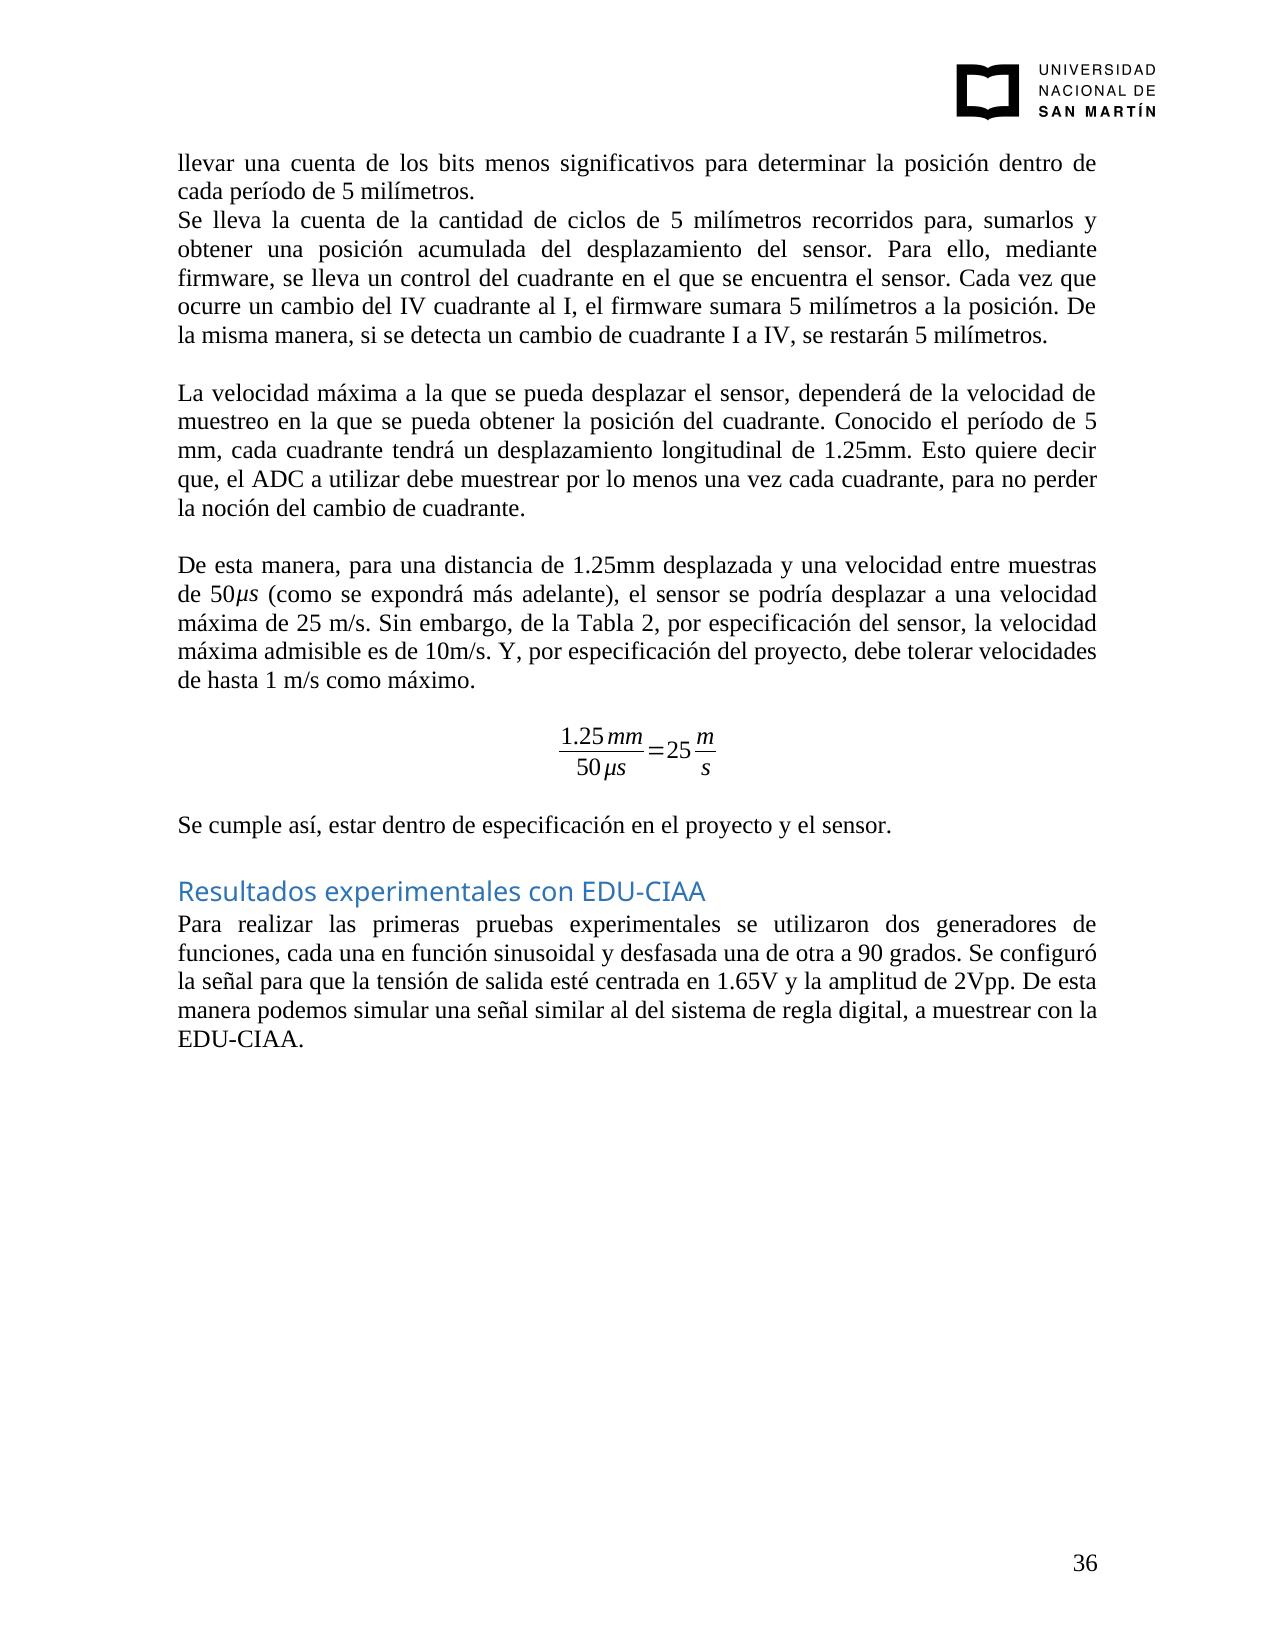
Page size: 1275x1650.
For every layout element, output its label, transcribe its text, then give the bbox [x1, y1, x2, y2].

text Se cumple así, estar dentro de especificación en el proyecto y el sensor. [177, 810, 1098, 839]
text La velocidad máxima a la que se pueda desplazar el sensor, dependerá de la velocidad de muestreo en la que se pueda obtener la posición del cuadrante. Conocido el período de 5 mm, cada cuadrante tendrá un desplazamiento longitudinal de 1.25mm. Esto quiere decir que, el ADC a utilizar debe muestrear por lo menos una vez cada cuadrante, para no perder la noción del cambio de cuadrante. [177, 378, 1098, 521]
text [177, 148, 1098, 205]
text Se lleva la cuenta de la cantidad de ciclos de 5 milímetros recorridos para, sumarlos y obtener una posición acumulada del desplazamiento del sensor. Para ello, mediante firmware, se lleva un control del cuadrante en el que se encuentra el sensor. Cada vez que ocurre un cambio del IV cuadrante al I, el firmware sumara 5 milímetros a la posición. De la misma manera, si se detecta un cambio de cuadrante I a IV, se restarán 5 milímetros. [177, 205, 1098, 349]
subtitle Resultados experimentales con EDU-CIAA [177, 872, 1098, 909]
text De esta manera, para una distancia de 1.25mm desplazada y una velocidad entre muestras de 50 (como se expondrá más adelante), el sensor se podría desplazar a una velocidad máxima de 25 m/s. Sin embargo, de la Tabla 2, por especificación del sensor, la velocidad máxima admisible es de 10m/s. Y, por especificación del proyecto, debe tolerar velocidades de hasta 1 m/s como máximo. [177, 550, 1098, 694]
picture [945, 55, 1165, 128]
text Para realizar las primeras pruebas experimentales se utilizaron dos generadores de funciones, cada una en función sinusoidal y desfasada una de otra a 90 grados. Se configuró la señal para que la tensión de salida esté centrada en 1.65V y la amplitud de 2Vpp. De esta manera podemos simular una señal similar al del sistema de regla digital, a muestrear con la EDU-CIAA. [177, 909, 1098, 1053]
